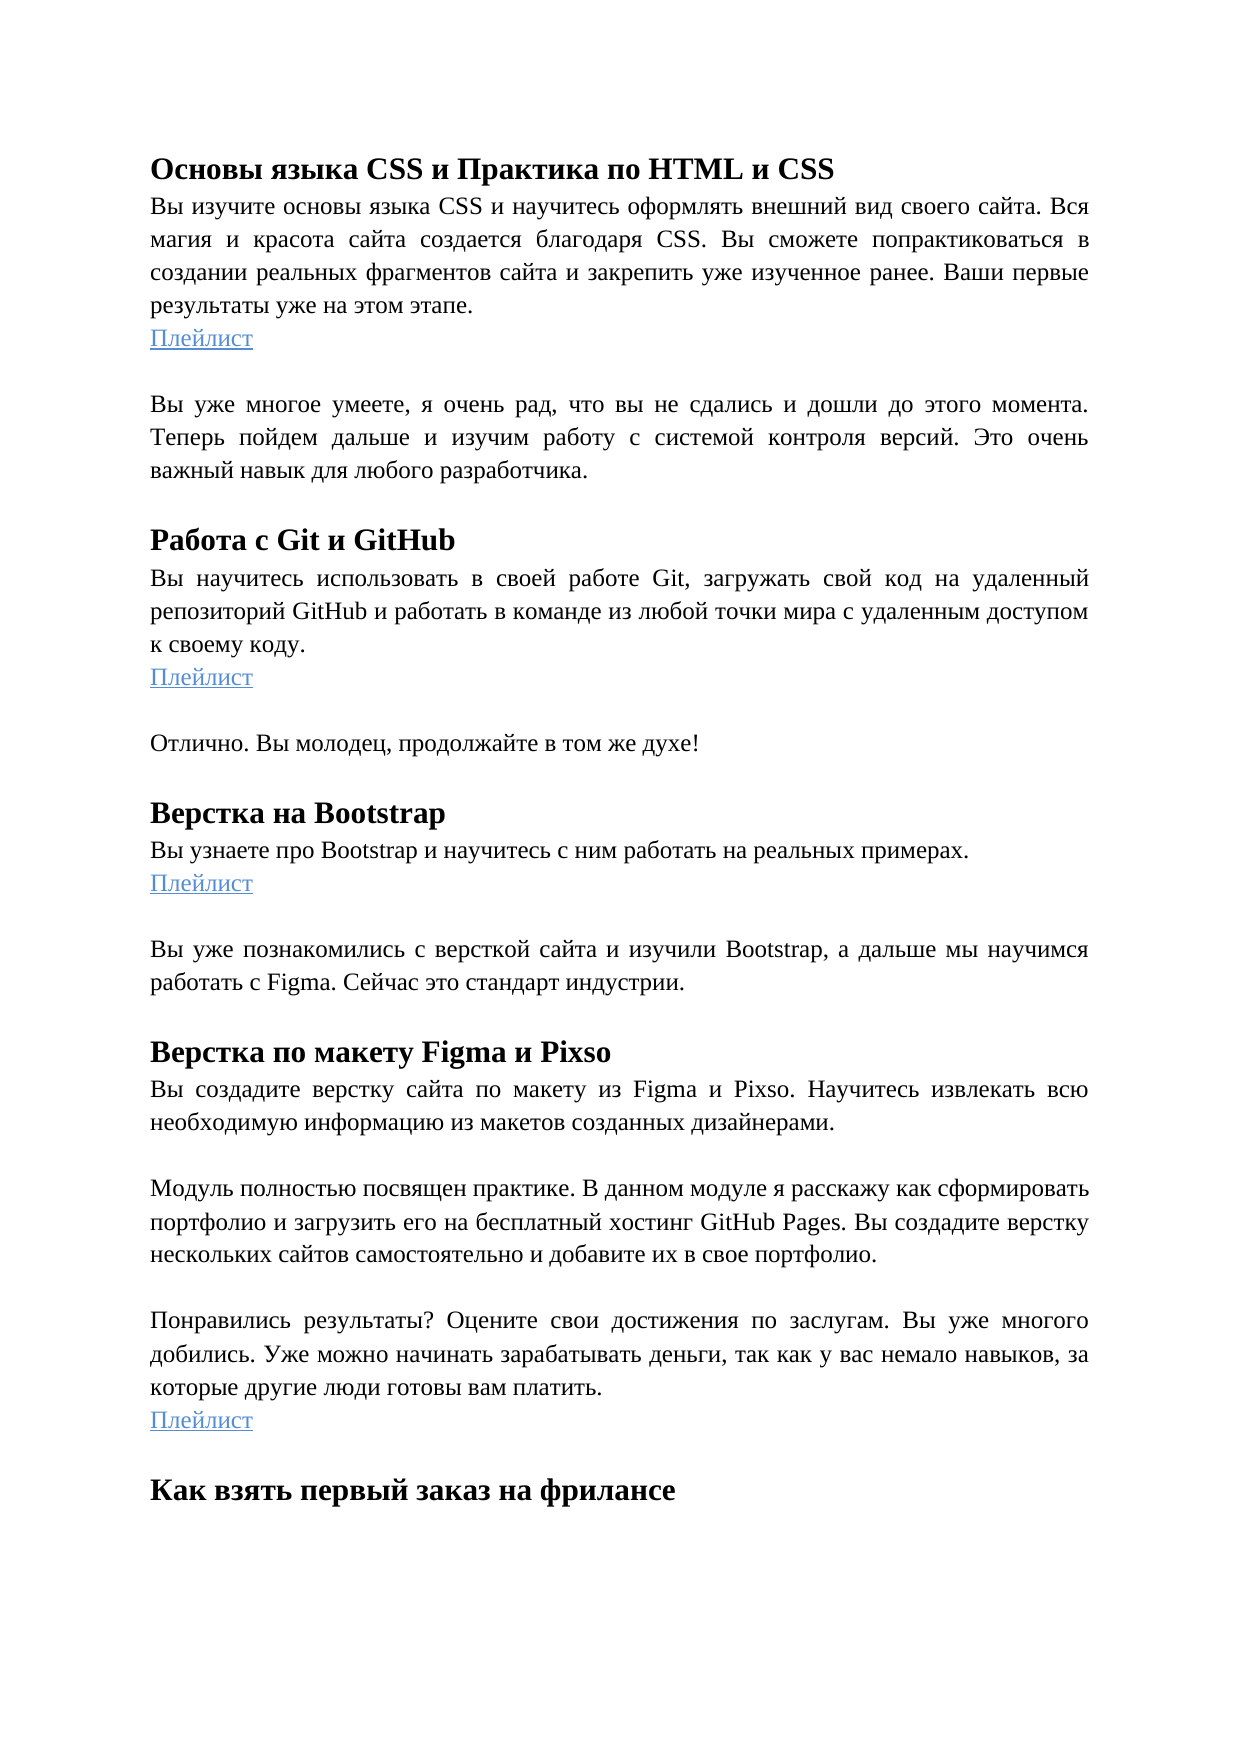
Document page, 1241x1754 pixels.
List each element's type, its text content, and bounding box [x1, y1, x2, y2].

text Плейлист [150, 1405, 1090, 1433]
text Верстка на Bootstrap [150, 794, 1090, 830]
text Отлично. Вы молодец, продолжайте в том же духе! [150, 728, 1090, 757]
text Вы уже познакомились с версткой сайта и изучили Bootstrap, а дальше мы научимся работать с Figma. Сейчас это стандарт индустрии. [150, 934, 1090, 996]
text Плейлист [150, 323, 1090, 352]
text Работа с Git и GitHub [150, 521, 1090, 557]
text Понравились результаты? Оцените свои достижения по заслугам. Вы уже многого добились. Уже можно начинать зарабатывать деньги, так как у вас немало навыков, за которые другие люди готовы вам платить. [150, 1306, 1090, 1400]
text Вы изучите основы языка CSS и научитесь оформлять внешний вид своего сайта. Вся магия и красота сайта создается благодаря CSS. Вы сможете попрактиковаться в создании реальных фрагментов сайта и закрепить уже изученное ранее. Ваши первые результаты уже на этом этапе. [150, 191, 1090, 319]
text Как взять первый заказ на фрилансе [150, 1471, 1090, 1507]
text Вы уже многое умеете, я очень рад, что вы не сдались и дошли до этого момента. Теперь пойдем дальше и изучим работу с системой контроля версий. Это очень важный навык для любого разработчика. [150, 389, 1090, 484]
text Плейлист [150, 868, 1090, 897]
text Основы языка CSS и Практика по HTML и CSS [150, 150, 1090, 186]
text Модуль полностью посвящен практике. В данном модуле я расскажу как сформировать портфолио и загрузить его на бесплатный хостинг GitHub Pages. Вы создадите верстку нескольких сайтов самостоятельно и добавите их в свое портфолио. [150, 1173, 1090, 1268]
text Плейлист [150, 662, 1090, 691]
text Верстка по макету Figma и Pixso [150, 1033, 1090, 1069]
text Вы научитесь использовать в своей работе Git, загружать свой код на удаленный репозиторий GitHub и работать в команде из любой точки мира с удаленным доступом к своему коду. [150, 563, 1090, 657]
text Вы создадите верстку сайта по макету из Figma и Pixso. Научитесь извлекать всю необходимую информацию из макетов созданных дизайнерами. [150, 1074, 1090, 1136]
text Вы узнаете про Bootstrap и научитесь с ним работать на реальных примерах. [150, 835, 1090, 864]
